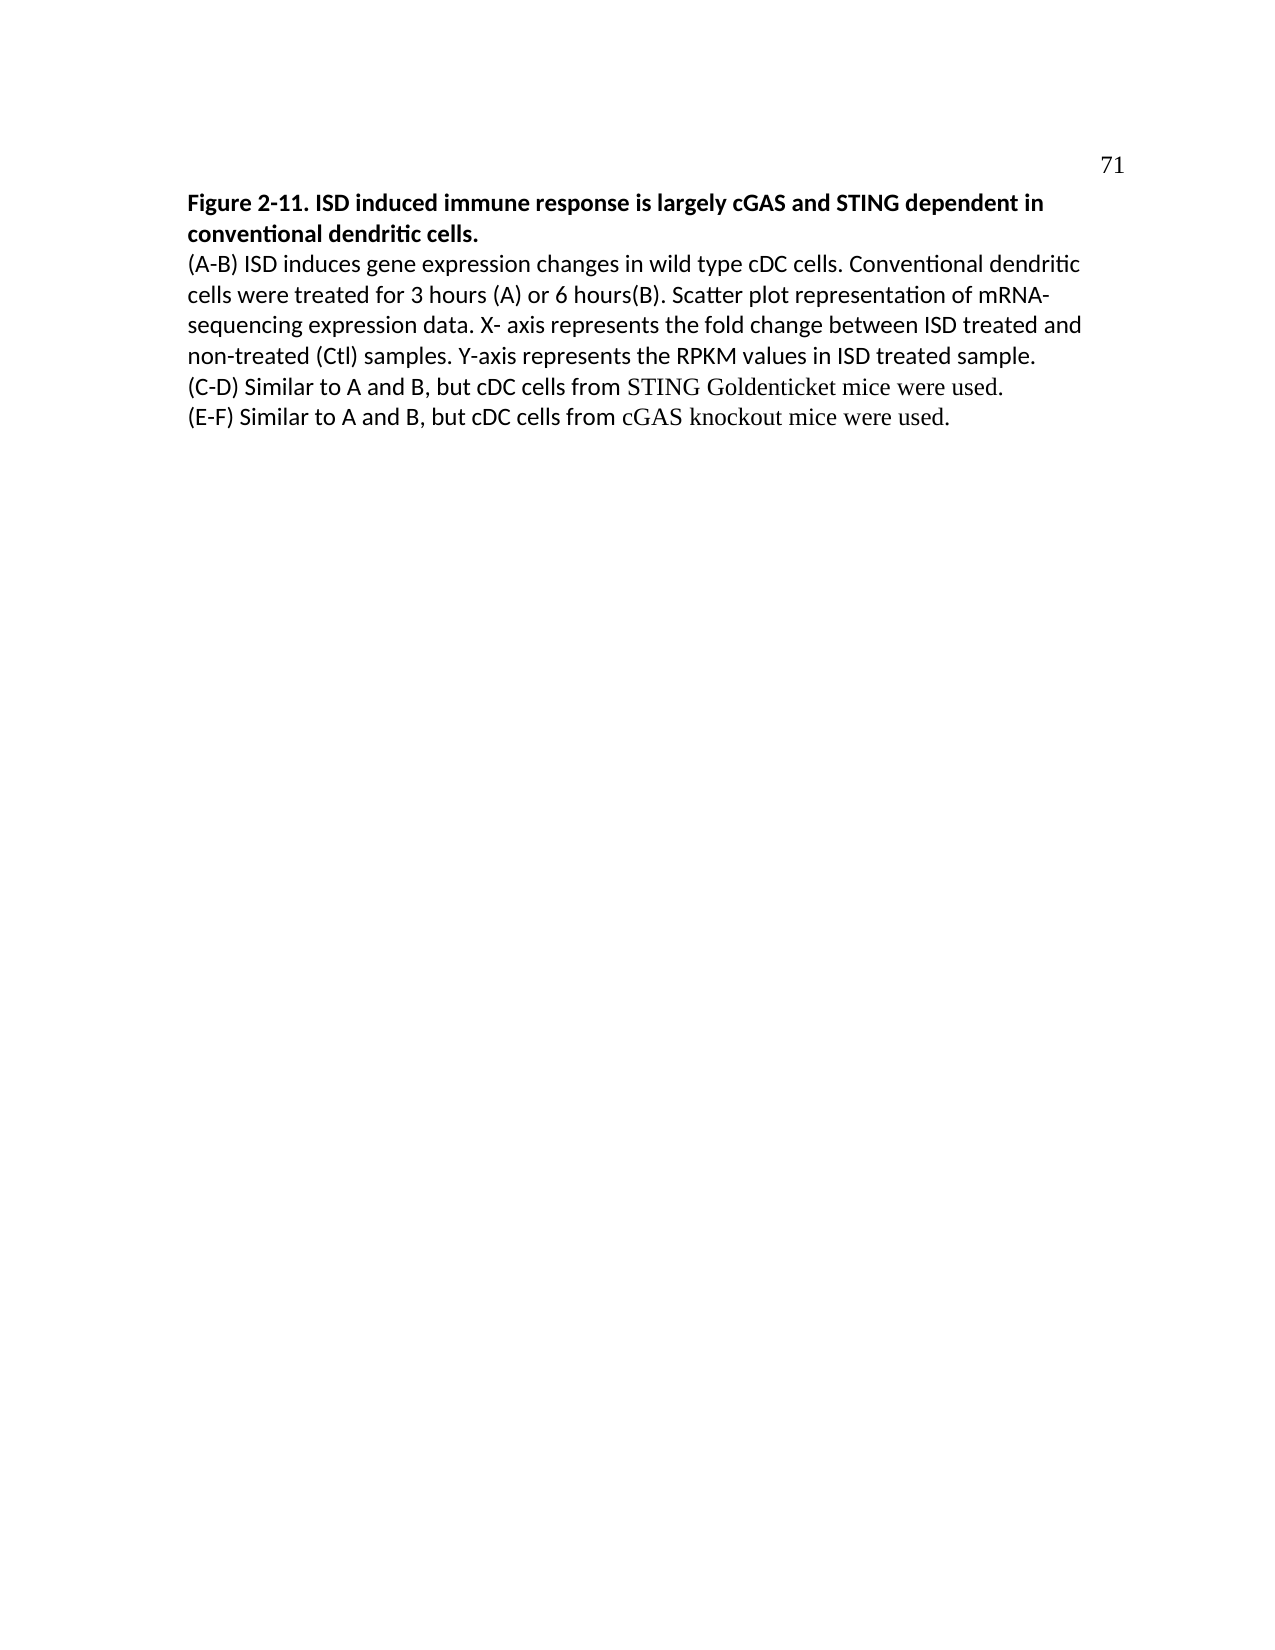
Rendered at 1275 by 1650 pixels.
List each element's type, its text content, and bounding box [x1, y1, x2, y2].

text (A-B) ISD induces gene expression changes in wild type cDC cells. Conventional dendritic cells were treated for 3 hours (A) or 6 hours(B). Scatter plot representation of mRNA- sequencing expression data. X- axis represents the fold change between ISD treated and non-treated (Ctl) samples. Y-axis represents the RPKM values in ISD treated sample. [187, 248, 1125, 371]
text (E-F) Similar to A and B, but cDC cells from cGAS knockout mice were used. [187, 401, 1125, 432]
text Figure 2-11. ISD induced immune response is largely cGAS and STING dependent in conventional dendritic cells. [187, 187, 1125, 248]
text (C-D) Similar to A and B, but cDC cells from STING Goldenticket mice were used. [187, 371, 1125, 401]
